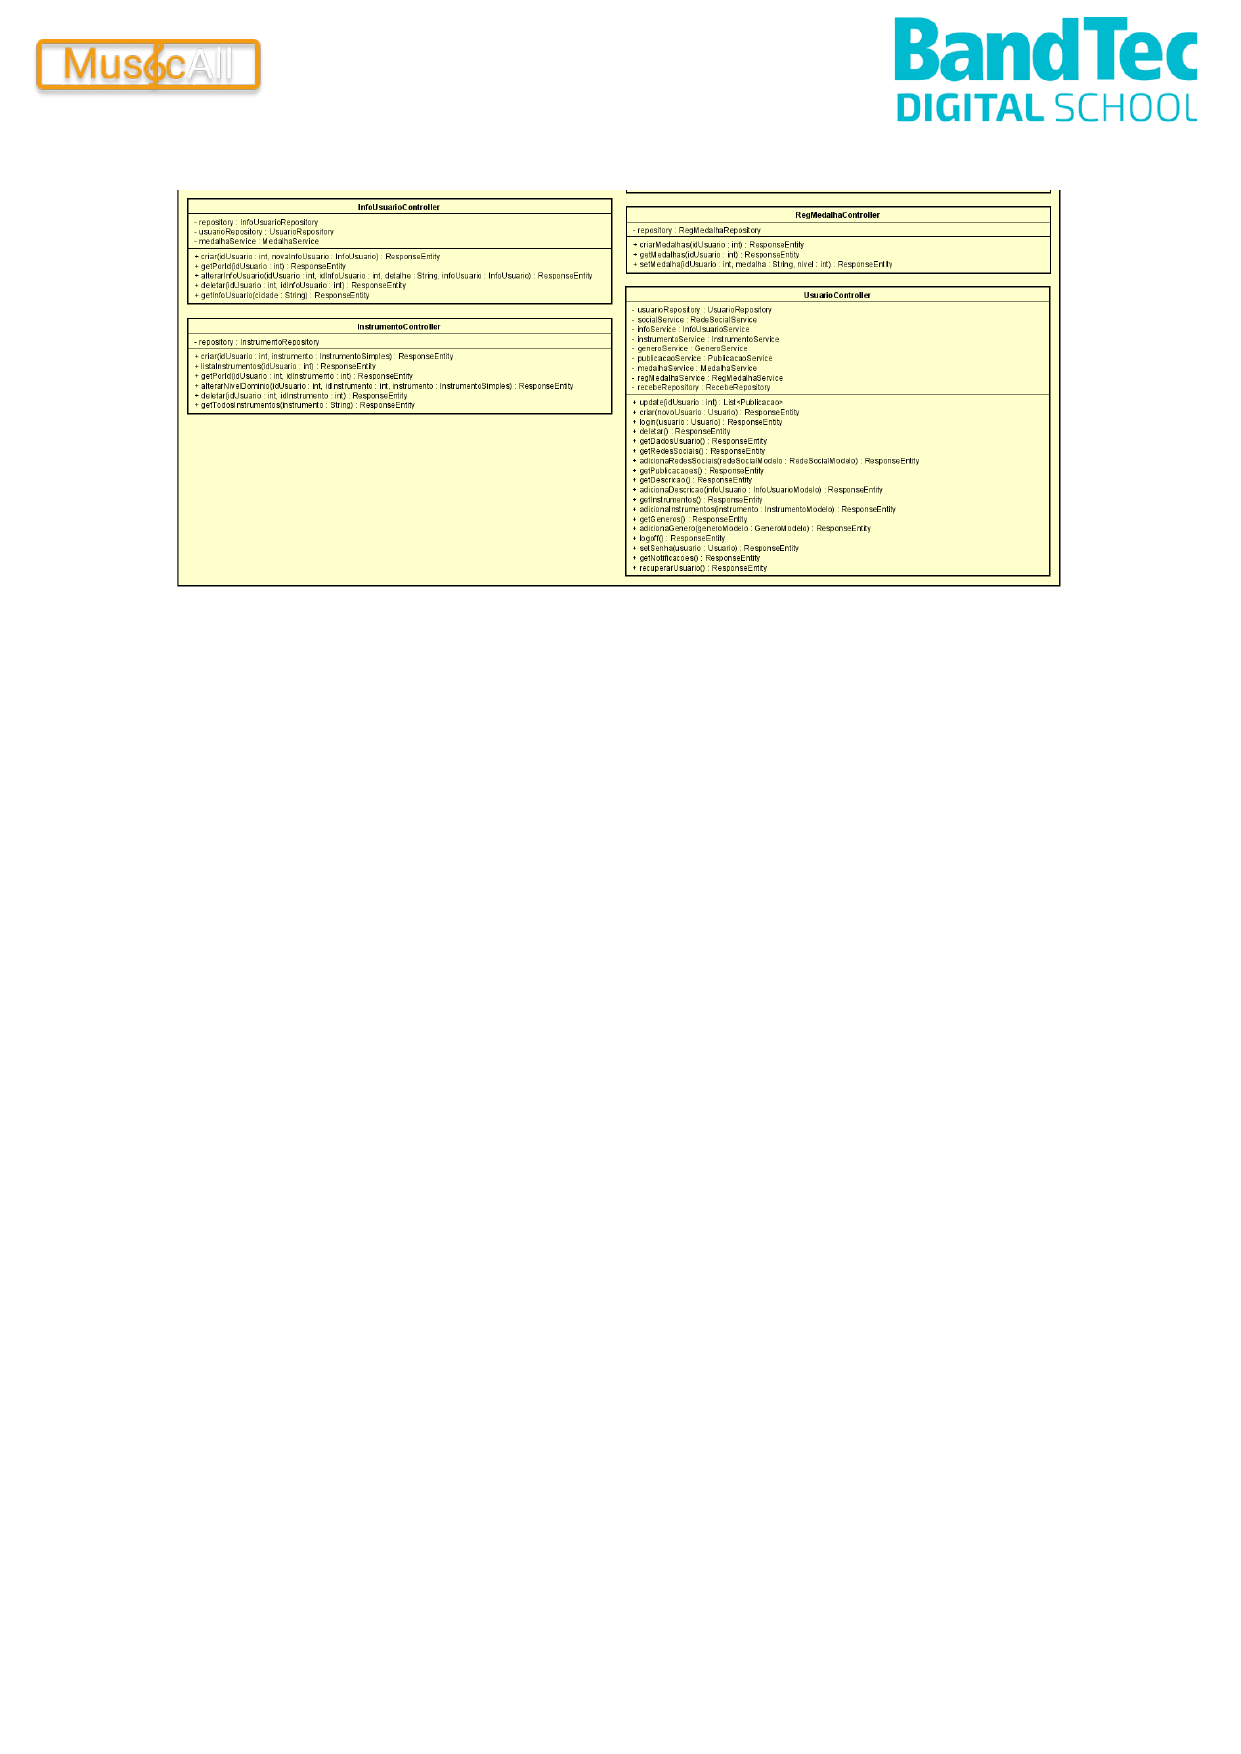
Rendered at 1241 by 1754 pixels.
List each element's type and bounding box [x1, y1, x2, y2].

picture [32, 39, 265, 99]
picture [894, 17, 1198, 131]
picture [177, 190, 1063, 594]
